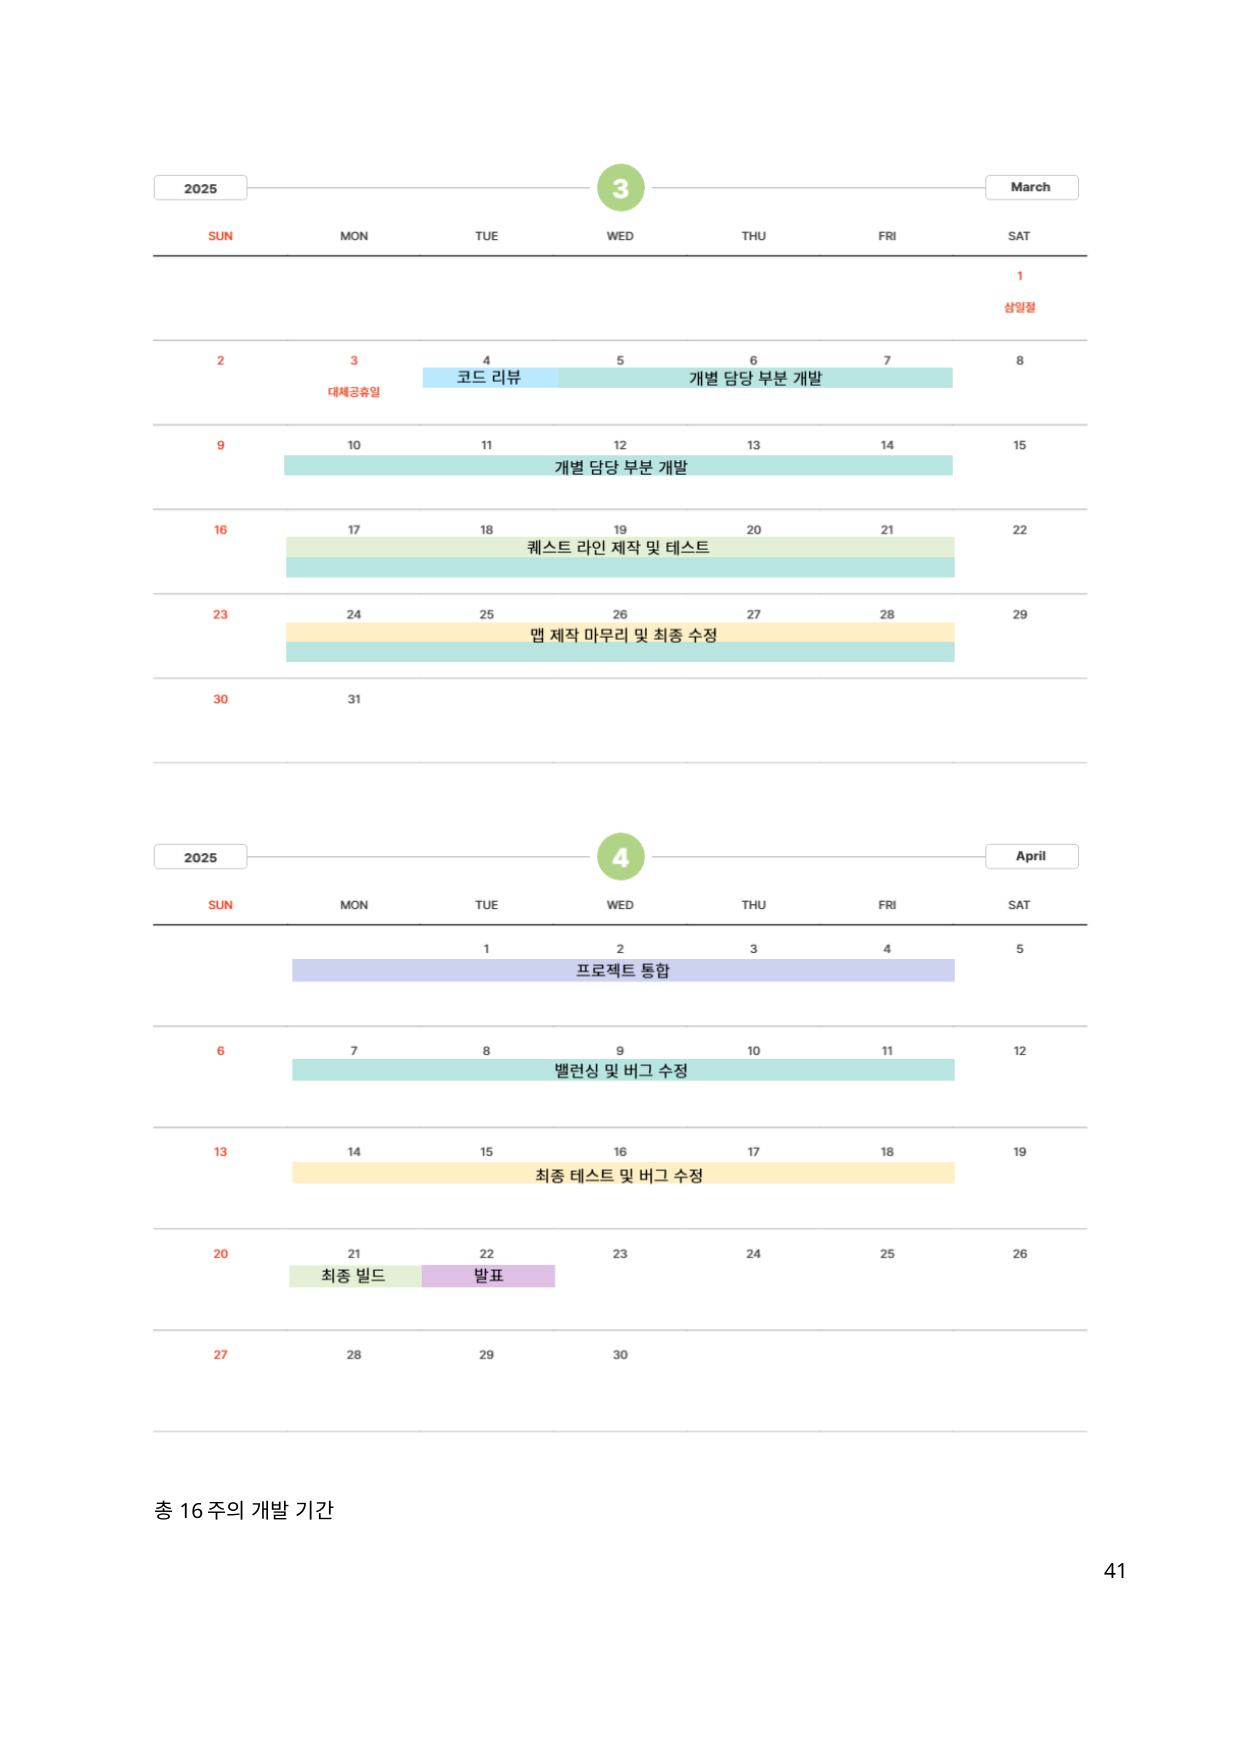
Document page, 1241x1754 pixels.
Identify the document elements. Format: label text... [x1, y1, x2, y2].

picture [112, 808, 1129, 1476]
text 총 16주의 개발 기간 [112, 1494, 1128, 1525]
picture [112, 150, 1129, 807]
